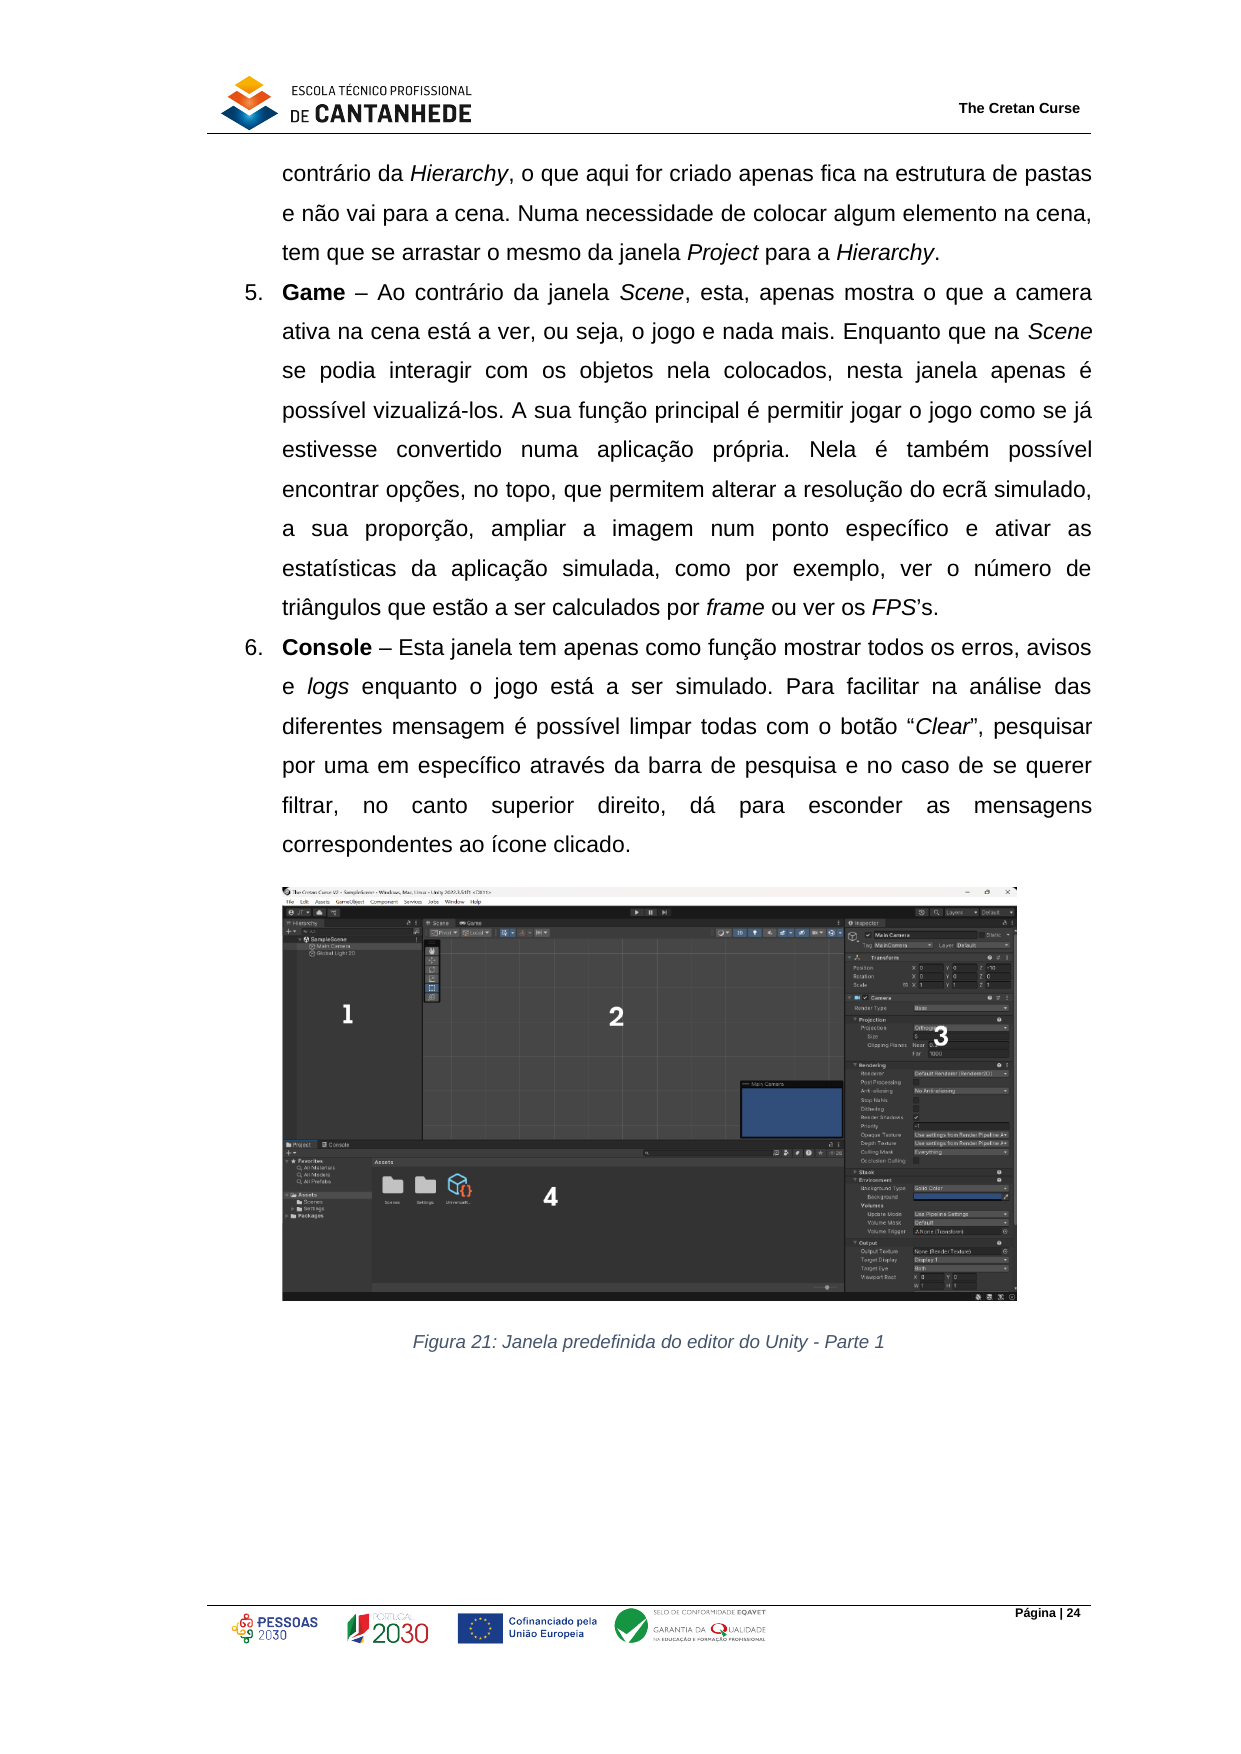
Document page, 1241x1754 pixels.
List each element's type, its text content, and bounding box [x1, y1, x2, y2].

list Game – Ao contrário da janela Scene, esta, apenas mostra o que a camera ativa na cena está a ver, ou seja, o jogo e nada mais. Enquanto que na Scene se podia interagir com os objetos nela colocados, nesta janela apenas é possível vizualizá-los. A sua função principal é permitir jogar o jogo como se já estivesse convertido numa aplicação própria. Nela é também possível encontrar opções, no topo, que permitem alterar a resolução do ecrã simulado, a sua proporção, ampliar a imagem num ponto específico e ativar as estatísticas da aplicação simulada, como por exemplo, ver o número de triângulos que estão a ser calculados por frame ou ver os FPS’s. [244, 278, 1092, 621]
picture [614, 1608, 766, 1643]
picture [218, 1606, 608, 1654]
list Console – Esta janela tem apenas como função mostrar todos os erros, avisos e logs enquanto o jogo está a ser simulado. Para facilitar na análise das diferentes mensagem é possível limpar todas com o botão “Clear”, pesquisar por uma em específico através da barra de pesquisa e no caso de se querer filtrar, no canto superior direito, dá para esconder as mensagens correspondentes ao ícone clicado. [244, 634, 1092, 857]
picture [282, 887, 1017, 1301]
picture [218, 73, 475, 133]
text Figura 21: Janela predefinida do editor do Unity - Parte 1 [207, 1331, 1092, 1352]
